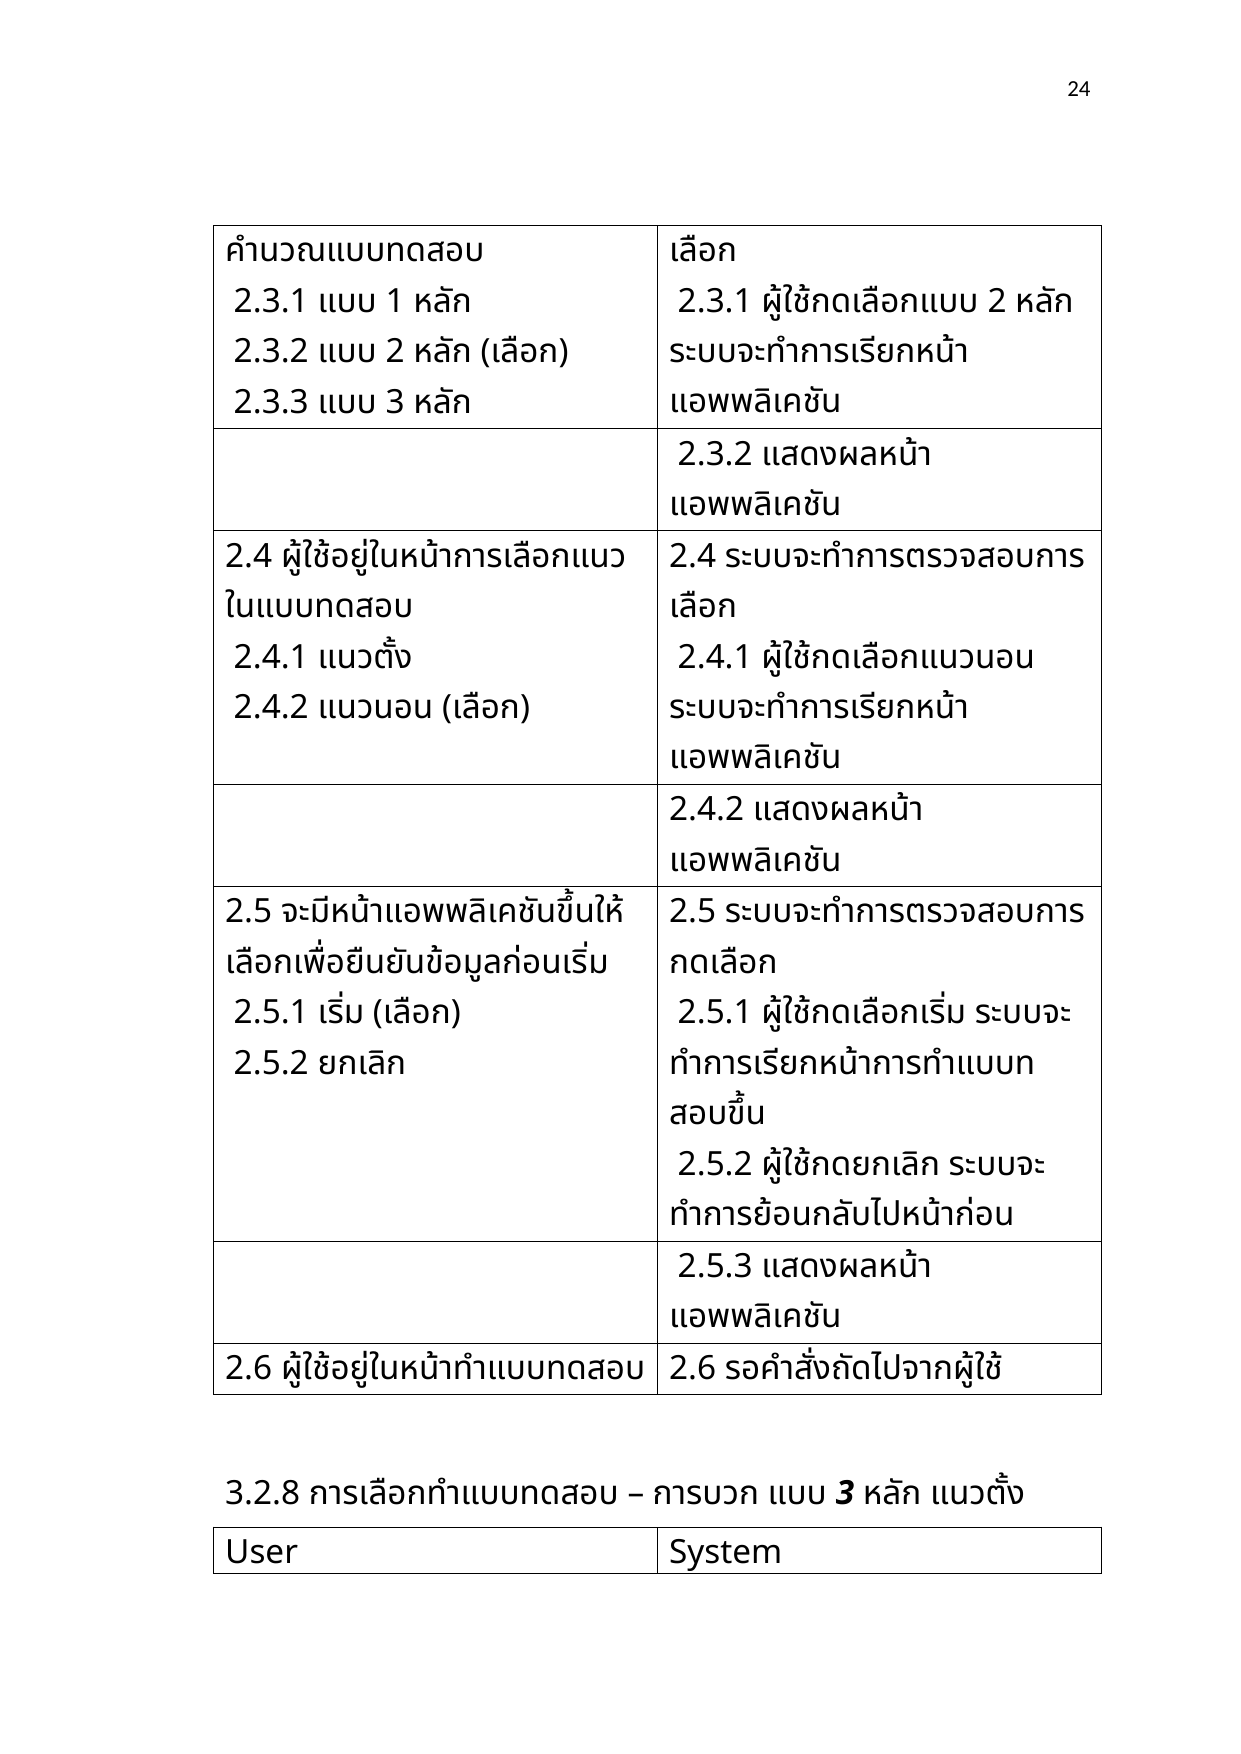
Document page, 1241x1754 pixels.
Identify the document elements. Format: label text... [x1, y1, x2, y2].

table_cell 2.4 ระบบจะทำการตรวจสอบการเลือก 2.4.1 ผู้ใช้กดเลือกแนวนอน ระบบจะทำการเรียกหน้าแอพพลิเคชัน [658, 531, 1101, 784]
table_cell 2.5 ระบบจะทำการตรวจสอบการกดเลือก 2.5.1 ผู้ใช้กดเลือกเริ่ม ระบบจะทำการเรียกหน้าการทำแบบทสอบขึ้น 2.5.2 ผู้ใช้กดยกเลิก ระบบจะทำการย้อนกลับไปหน้าก่อน [658, 887, 1101, 1241]
table_cell [214, 785, 657, 886]
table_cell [214, 226, 657, 428]
table_cell 2.6 ผู้ใช้อยู่ในหน้าทำแบบทดสอบ [214, 1344, 657, 1394]
subtitle 3.2.8 การเลือกทำแบบทดสอบ – การบวก แบบ 3 หลัก แนวตั้ง [225, 1468, 1090, 1519]
table_cell 2.6 รอคำสั่งถัดไปจากผู้ใช้ [658, 1344, 1101, 1394]
table_cell 2.5 จะมีหน้าแอพพลิเคชันขึ้นให้เลือกเพื่อยืนยันข้อมูลก่อนเริ่ม 2.5.1 เริ่ม (เลือก) 2.5.2 ยกเลิก [214, 887, 657, 1241]
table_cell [658, 226, 1101, 428]
table_header System [658, 1528, 1101, 1573]
table_header User [214, 1528, 657, 1573]
table_cell 2.4 ผู้ใช้อยู่ในหน้าการเลือกแนวในแบบทดสอบ 2.4.1 แนวตั้ง 2.4.2 แนวนอน (เลือก) [214, 531, 657, 784]
table_cell 2.3.2 แสดงผลหน้าแอพพลิเคชัน [658, 429, 1101, 530]
table_cell 2.5.3 แสดงผลหน้าแอพพลิเคชัน [658, 1242, 1101, 1343]
table_cell [214, 429, 657, 530]
table_cell 2.4.2 แสดงผลหน้าแอพพลิเคชัน [658, 785, 1101, 886]
table_cell [214, 1242, 657, 1343]
